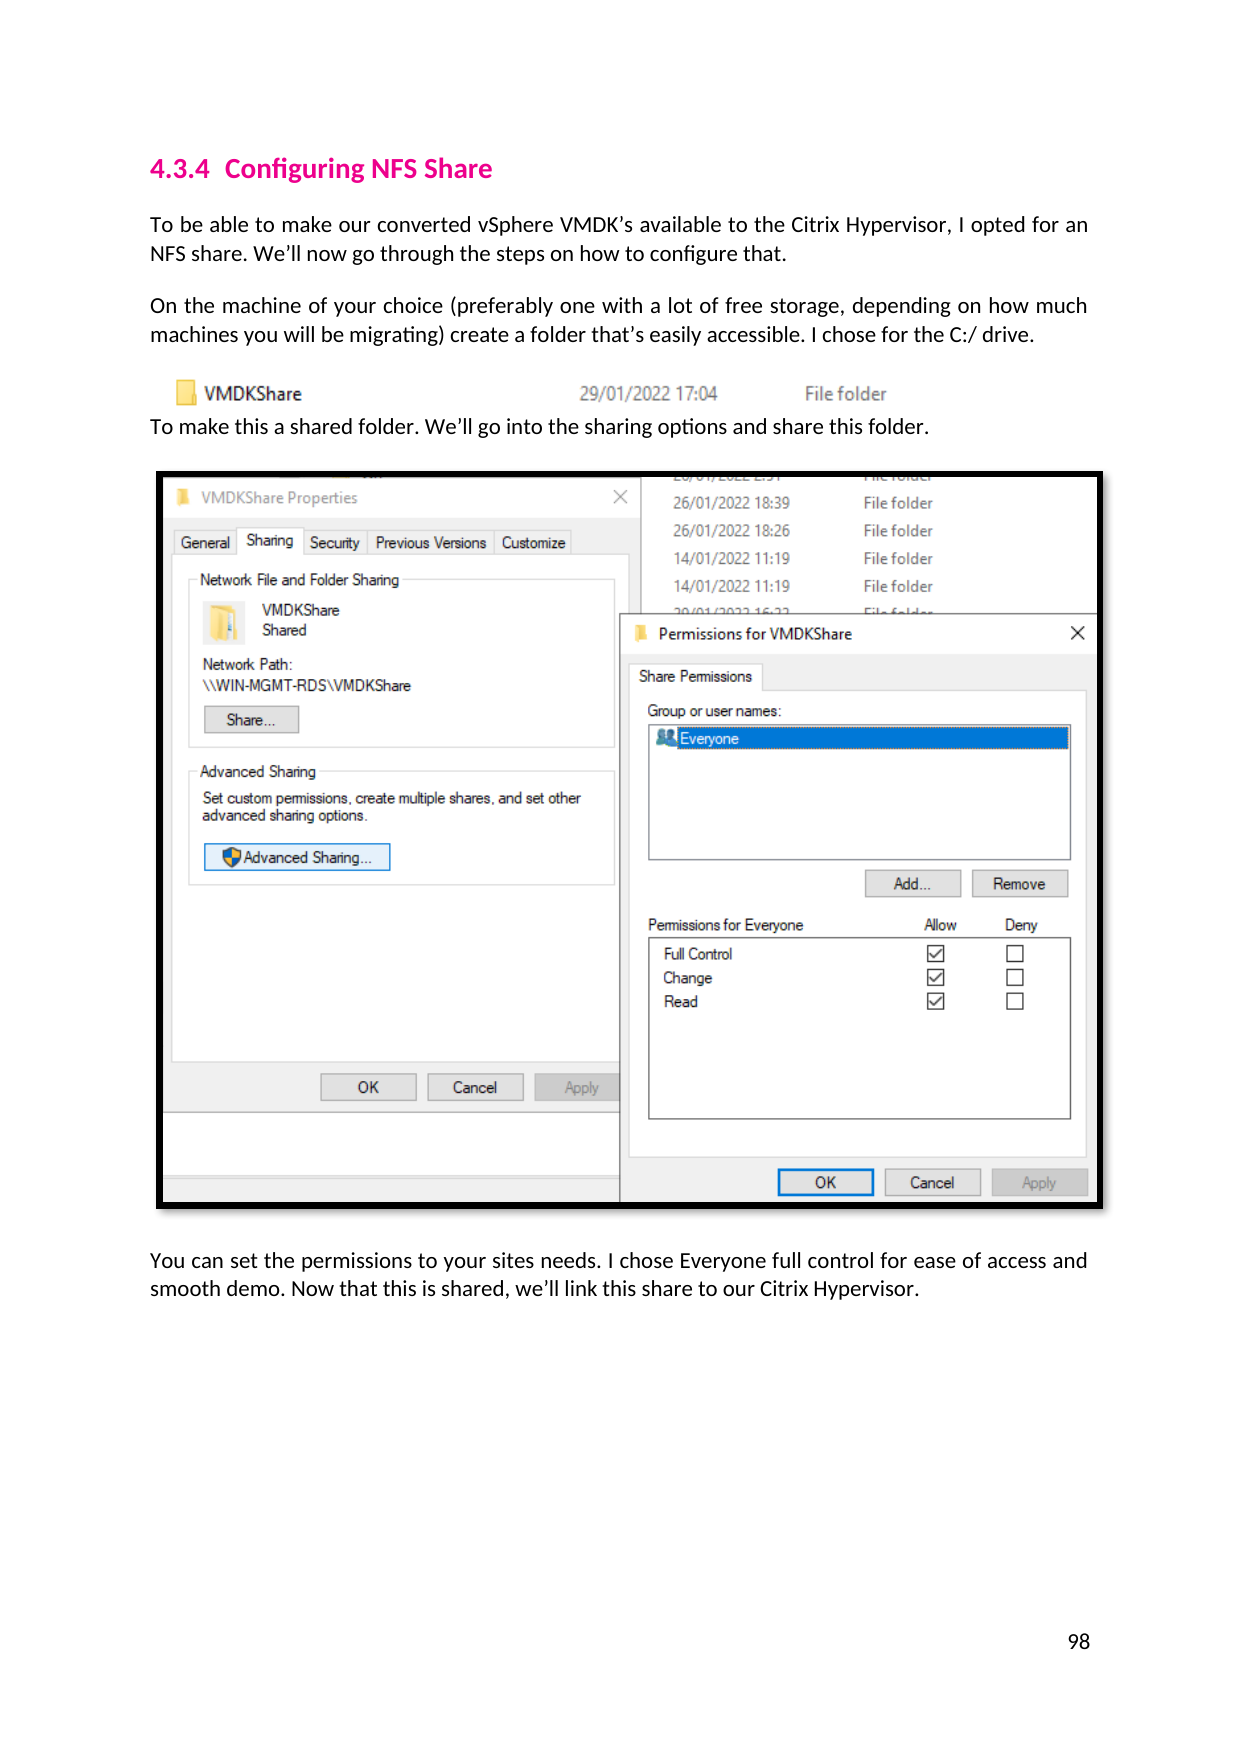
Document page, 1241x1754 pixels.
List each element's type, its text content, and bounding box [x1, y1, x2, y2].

text On the machine of your choice (preferably one with a lot of free storage, depending on how much machines you will be migrating) create a folder that’s easily accessible. I chose for the C:/ drive. [150, 292, 1090, 348]
text You can set the permissions to your sites needs. I chose Everyone full control for ease of access and smooth demo. Now that this is shared, we’ll link this share to our Citrix Hypervisor. [150, 1246, 1090, 1302]
text To be able to make our converted vSphere VMDK’s available to the Citrix Hypervisor, I opted for an NFS share. We’ll now go through the steps on how to configure that. [150, 211, 1090, 267]
picture [150, 372, 963, 412]
picture [163, 477, 1097, 1202]
subtitle Configuring NFS Share [150, 150, 1090, 186]
